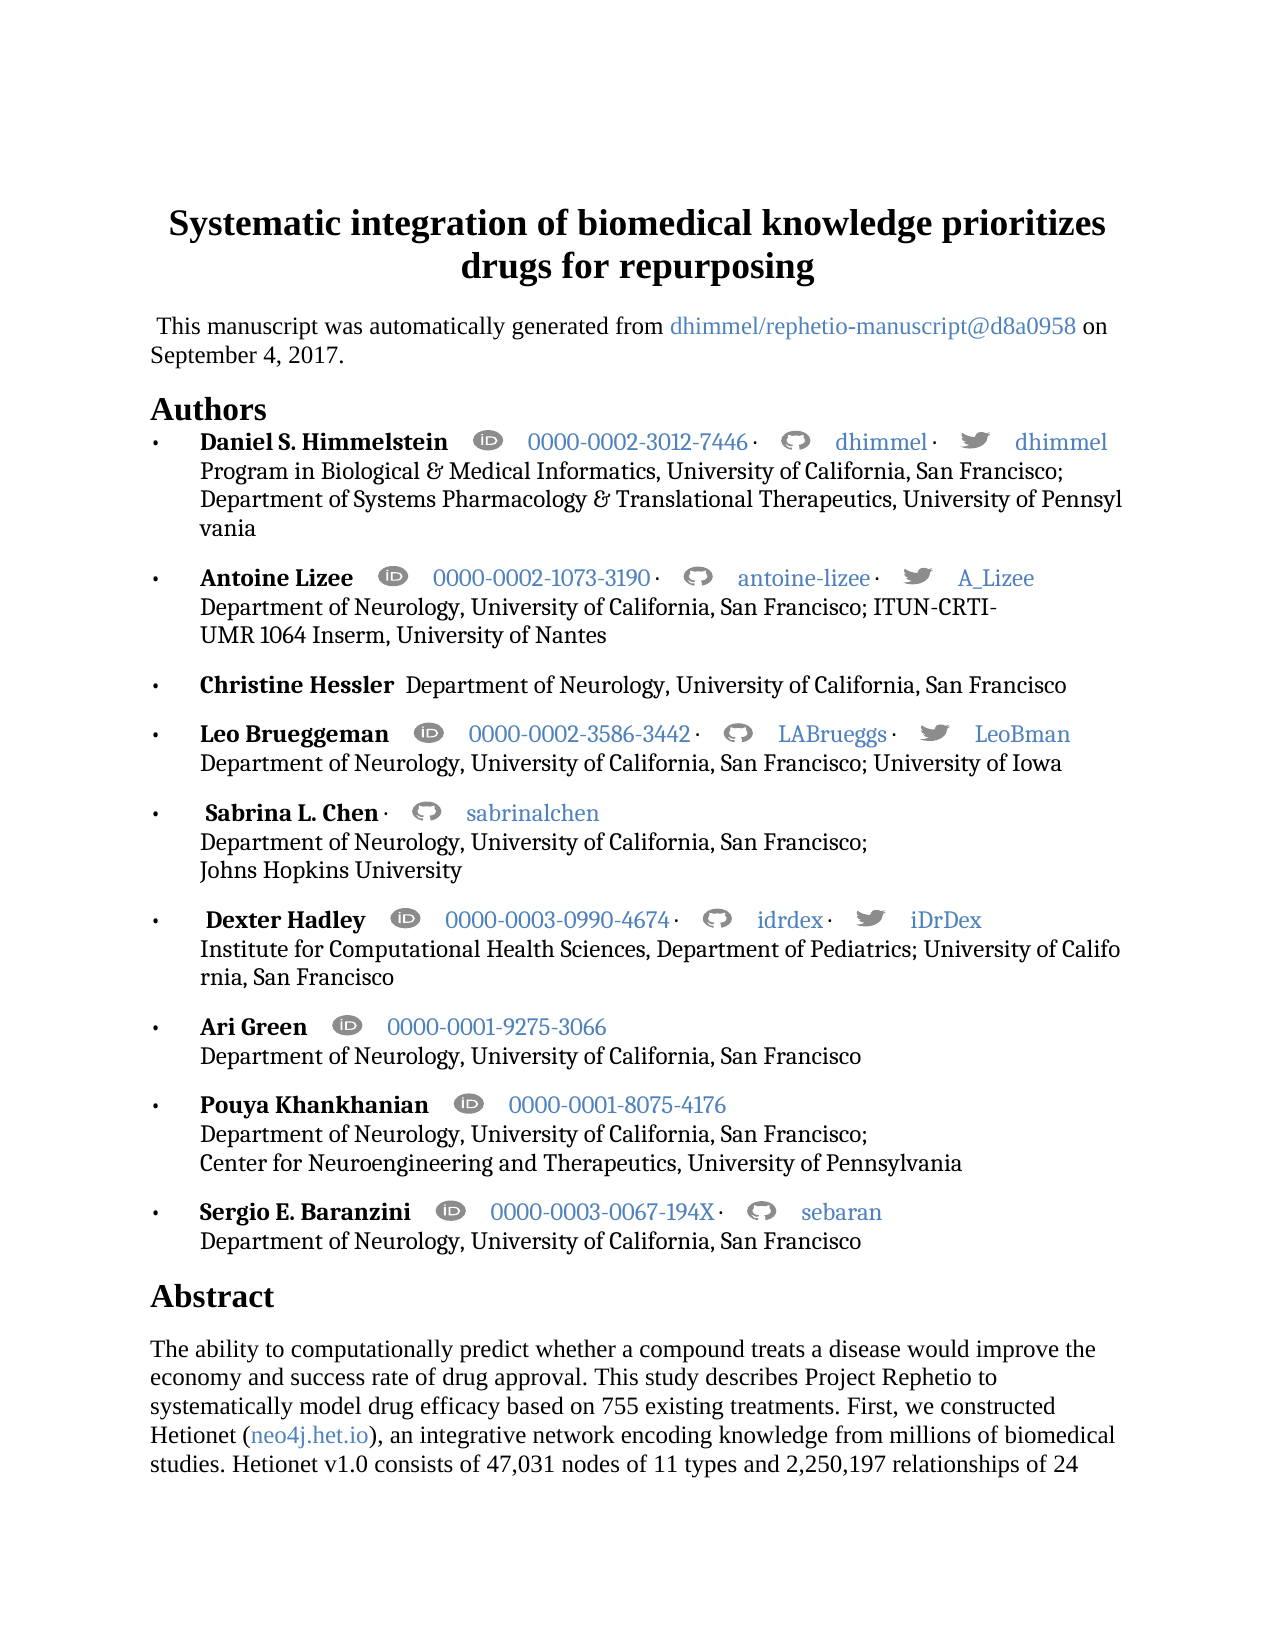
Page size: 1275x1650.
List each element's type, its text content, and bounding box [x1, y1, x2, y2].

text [150, 1334, 1125, 1477]
list Christine Hessler Department of Neurology, University of California, San Francisco [150, 671, 1125, 699]
list Daniel S. Himmelstein 0000-0002-3012-7446 · dhimmel · dhimmel Program in Biological & Medical Informatics, University of California, San Francisco; Department of Systems Pharmacology & Translational Therapeutics, University of Pennsylvania [150, 428, 1125, 543]
list Antoine Lizee 0000-0002-1073-3190 · antoine-lizee · A_Lizee Department of Neurology, University of California, San Francisco; ITUN-CRTI-UMR 1064 Inserm, University of Nantes [150, 564, 1125, 650]
list Sabrina L. Chen · sabrinalchen Department of Neurology, University of California, San Francisco; Johns Hopkins University [150, 799, 1125, 885]
list Dexter Hadley 0000-0003-0990-4674 · idrdex · iDrDex Institute for Computational Health Sciences, Department of Pediatrics; University of California, San Francisco [150, 906, 1125, 992]
subtitle Abstract [150, 1277, 1125, 1315]
list Pouya Khankhanian 0000-0001-8075-4176 Department of Neurology, University of California, San Francisco; Center for Neuroengineering and Therapeutics, University of Pennsylvania [150, 1091, 1125, 1177]
title Systematic integration of biomedical knowledge prioritizes drugs for repurposing [150, 200, 1125, 286]
list Ari Green 0000-0001-9275-3066 Department of Neurology, University of California, San Francisco [150, 1013, 1125, 1070]
list Sergio E. Baranzini 0000-0003-0067-194X · sebaran Department of Neurology, University of California, San Francisco [150, 1198, 1125, 1256]
list Leo Brueggeman 0000-0002-3586-3442 · LABrueggs · LeoBman Department of Neurology, University of California, San Francisco; University of Iowa [150, 720, 1125, 778]
text This manuscript was automatically generated from dhimmel/rephetio-manuscript@d8a0958 on September 4, 2017. [150, 311, 1125, 369]
subtitle Authors [150, 389, 1125, 428]
